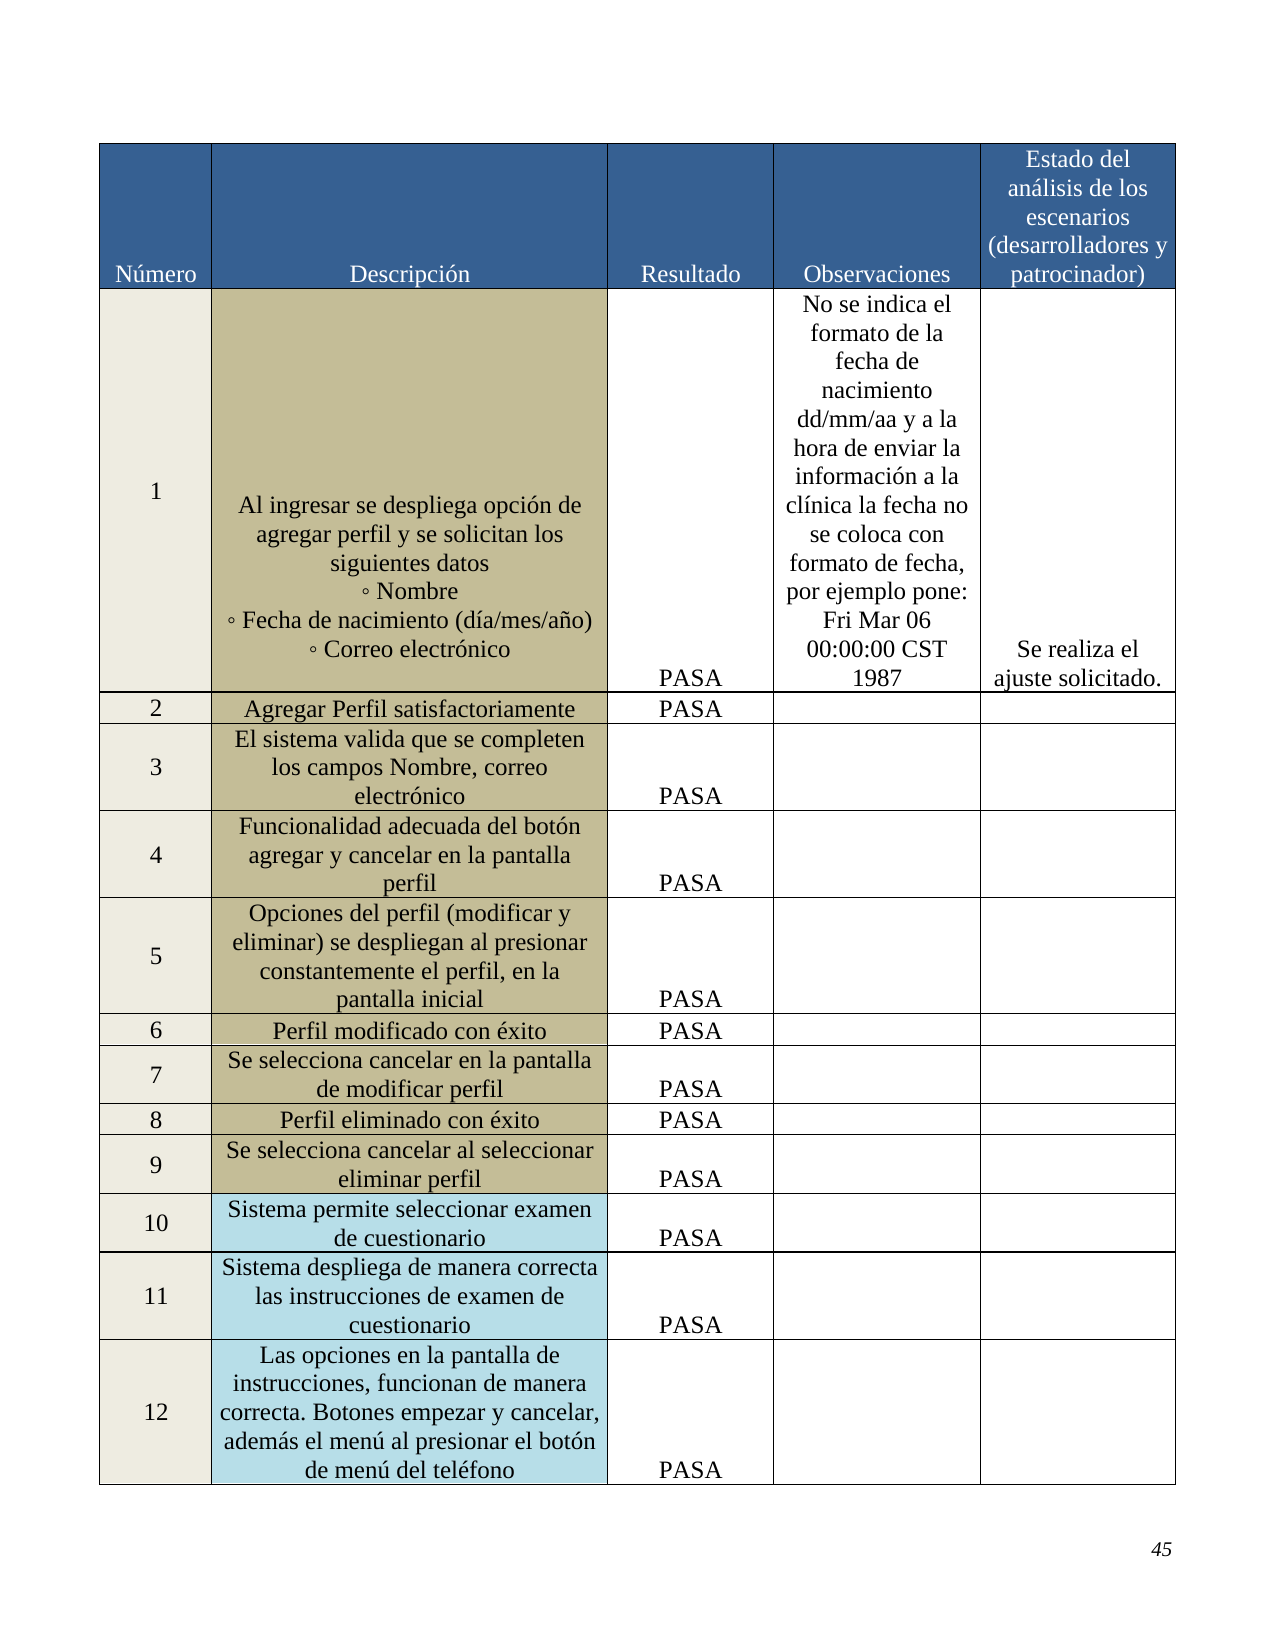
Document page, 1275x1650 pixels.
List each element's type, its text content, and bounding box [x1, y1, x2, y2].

table_cell [981, 1340, 1175, 1483]
table_cell [774, 1046, 980, 1103]
table_cell Descripción [212, 144, 607, 288]
table_cell Sistema permite seleccionar examen de cuestionario [212, 1194, 607, 1251]
table_cell No se indica el formato de la fecha de nacimiento dd/mm/aa y a la hora de enviar la información a la clínica la fecha no se coloca con formato de fecha, por ejemplo pone: Fri Mar 06 00:00:00 CST 1987 [774, 289, 980, 691]
table_cell [981, 724, 1175, 810]
table_cell PASA [608, 1046, 773, 1103]
table_cell 3 [100, 724, 211, 810]
table_cell Perfil eliminado con éxito [212, 1104, 607, 1134]
table_cell [981, 1046, 1175, 1103]
table_cell 8 [100, 1104, 211, 1134]
table_cell [774, 1135, 980, 1193]
table_cell Observaciones [774, 144, 980, 288]
table_cell [774, 1104, 980, 1134]
table_cell [981, 1194, 1175, 1251]
table_cell PASA [608, 1253, 773, 1339]
table_cell 4 [100, 811, 211, 897]
table_cell Opciones del perfil (modificar y eliminar) se despliegan al presionar constantemente el perfil, en la pantalla inicial [212, 898, 607, 1013]
table_cell 1 [100, 289, 211, 691]
table_cell Agregar Perfil satisfactoriamente [212, 693, 607, 723]
table_cell PASA [608, 1194, 773, 1251]
table_cell El sistema valida que se completen los campos Nombre, correo electrónico [212, 724, 607, 810]
table_cell Se selecciona cancelar al seleccionar eliminar perfil [212, 1135, 607, 1193]
table_cell [981, 1135, 1175, 1193]
table_cell Perfil modificado con éxito [212, 1014, 607, 1044]
table_cell PASA [608, 811, 773, 897]
table_cell Estado del análisis de los escenarios (desarrolladores y patrocinador) [981, 144, 1175, 288]
table_cell [981, 811, 1175, 897]
table_cell Resultado [608, 144, 773, 288]
table_cell [774, 724, 980, 810]
table_cell [981, 1014, 1175, 1044]
table_cell [774, 1340, 980, 1483]
table_cell PASA [608, 289, 773, 691]
table_cell PASA [608, 693, 773, 723]
table_cell 2 [100, 693, 211, 723]
table_cell [774, 1253, 980, 1339]
table_cell 7 [100, 1046, 211, 1103]
table_cell 11 [100, 1253, 211, 1339]
table_cell [981, 898, 1175, 1013]
table_cell Número [100, 144, 211, 288]
table_cell [774, 898, 980, 1013]
table_cell [774, 693, 980, 723]
table_cell 6 [100, 1014, 211, 1044]
table_cell 10 [100, 1194, 211, 1251]
table_cell Funcionalidad adecuada del botón agregar y cancelar en la pantalla perfil [212, 811, 607, 897]
table_cell [981, 1104, 1175, 1134]
table_cell 9 [100, 1135, 211, 1193]
table_cell [981, 693, 1175, 723]
table_cell PASA [608, 1014, 773, 1044]
table_cell Las opciones en la pantalla de instrucciones, funcionan de manera correcta. Botones empezar y cancelar, además el menú al presionar el botón de menú del teléfono [212, 1340, 607, 1483]
table_cell PASA [608, 1104, 773, 1134]
table_cell 12 [100, 1340, 211, 1483]
table_cell Sistema despliega de manera correcta las instrucciones de examen de cuestionario [212, 1253, 607, 1339]
table_cell PASA [608, 1340, 773, 1483]
table_cell PASA [608, 724, 773, 810]
table_cell Se selecciona cancelar en la pantalla de modificar perfil [212, 1046, 607, 1103]
table_cell [774, 1194, 980, 1251]
table_cell [774, 1014, 980, 1044]
table_cell 5 [100, 898, 211, 1013]
table_cell [981, 1253, 1175, 1339]
table_cell Se realiza el ajuste solicitado. [981, 289, 1175, 691]
table_cell PASA [608, 898, 773, 1013]
table_cell PASA [608, 1135, 773, 1193]
table_cell [774, 811, 980, 897]
table_cell Al ingresar se despliega opción de agregar perfil y se solicitan los siguientes datos ◦ Nombre ◦ Fecha de nacimiento (día/mes/año) ◦ Correo electrónico [212, 289, 607, 691]
